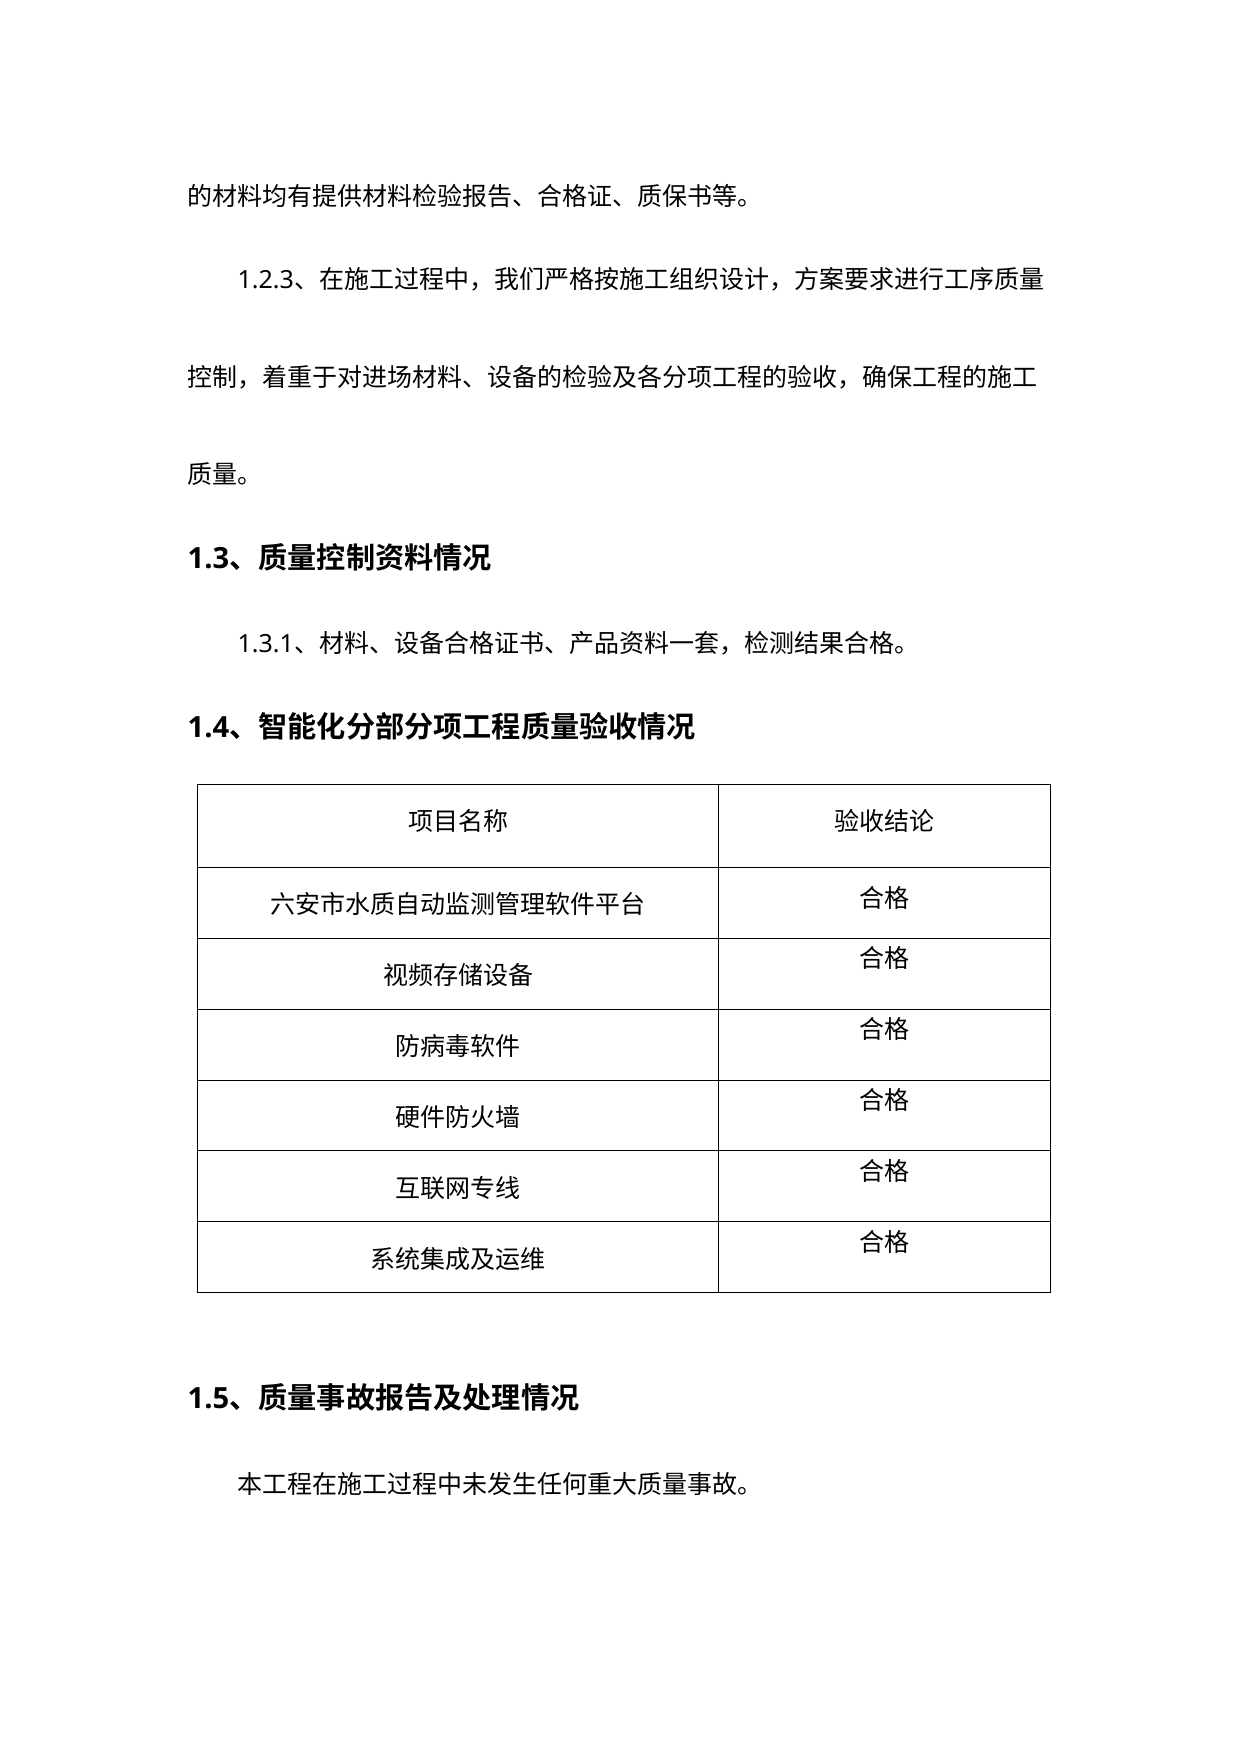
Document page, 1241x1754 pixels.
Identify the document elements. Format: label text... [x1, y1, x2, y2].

table_header 验收结论 [719, 785, 1050, 867]
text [187, 162, 1053, 227]
table_cell 合格 [719, 1151, 1050, 1221]
subtitle 1.4、智能化分部分项工程质量验收情况 [187, 692, 1053, 757]
table_cell 合格 [719, 1081, 1050, 1150]
table_cell 硬件防火墙 [198, 1081, 718, 1150]
text 1.2.3、在施工过程中，我们严格按施工组织设计，方案要求进行工序质量控制，着重于对进场材料、设备的检验及各分项工程的验收，确保工程的施工质量。 [187, 245, 1053, 505]
table_cell 六安市水质自动监测管理软件平台 [198, 868, 718, 938]
table_cell 合格 [719, 868, 1050, 938]
table_cell 合格 [719, 1010, 1050, 1079]
table_cell 合格 [719, 939, 1050, 1009]
subtitle 1.5、质量事故报告及处理情况 [187, 779, 1053, 1429]
table_cell 合格 [719, 1222, 1050, 1292]
table_header 项目名称 [198, 785, 718, 867]
list 本工程在施工过程中未发生任何重大质量事故。 [187, 1450, 1053, 1515]
table_cell 互联网专线 [198, 1151, 718, 1221]
table_cell 防病毒软件 [198, 1010, 718, 1079]
subtitle 1.3、质量控制资料情况 [187, 523, 1053, 588]
table_cell 视频存储设备 [198, 939, 718, 1009]
text 1.3.1、材料、设备合格证书、产品资料一套，检测结果合格。 [187, 609, 1053, 674]
table_cell 系统集成及运维 [198, 1222, 718, 1292]
